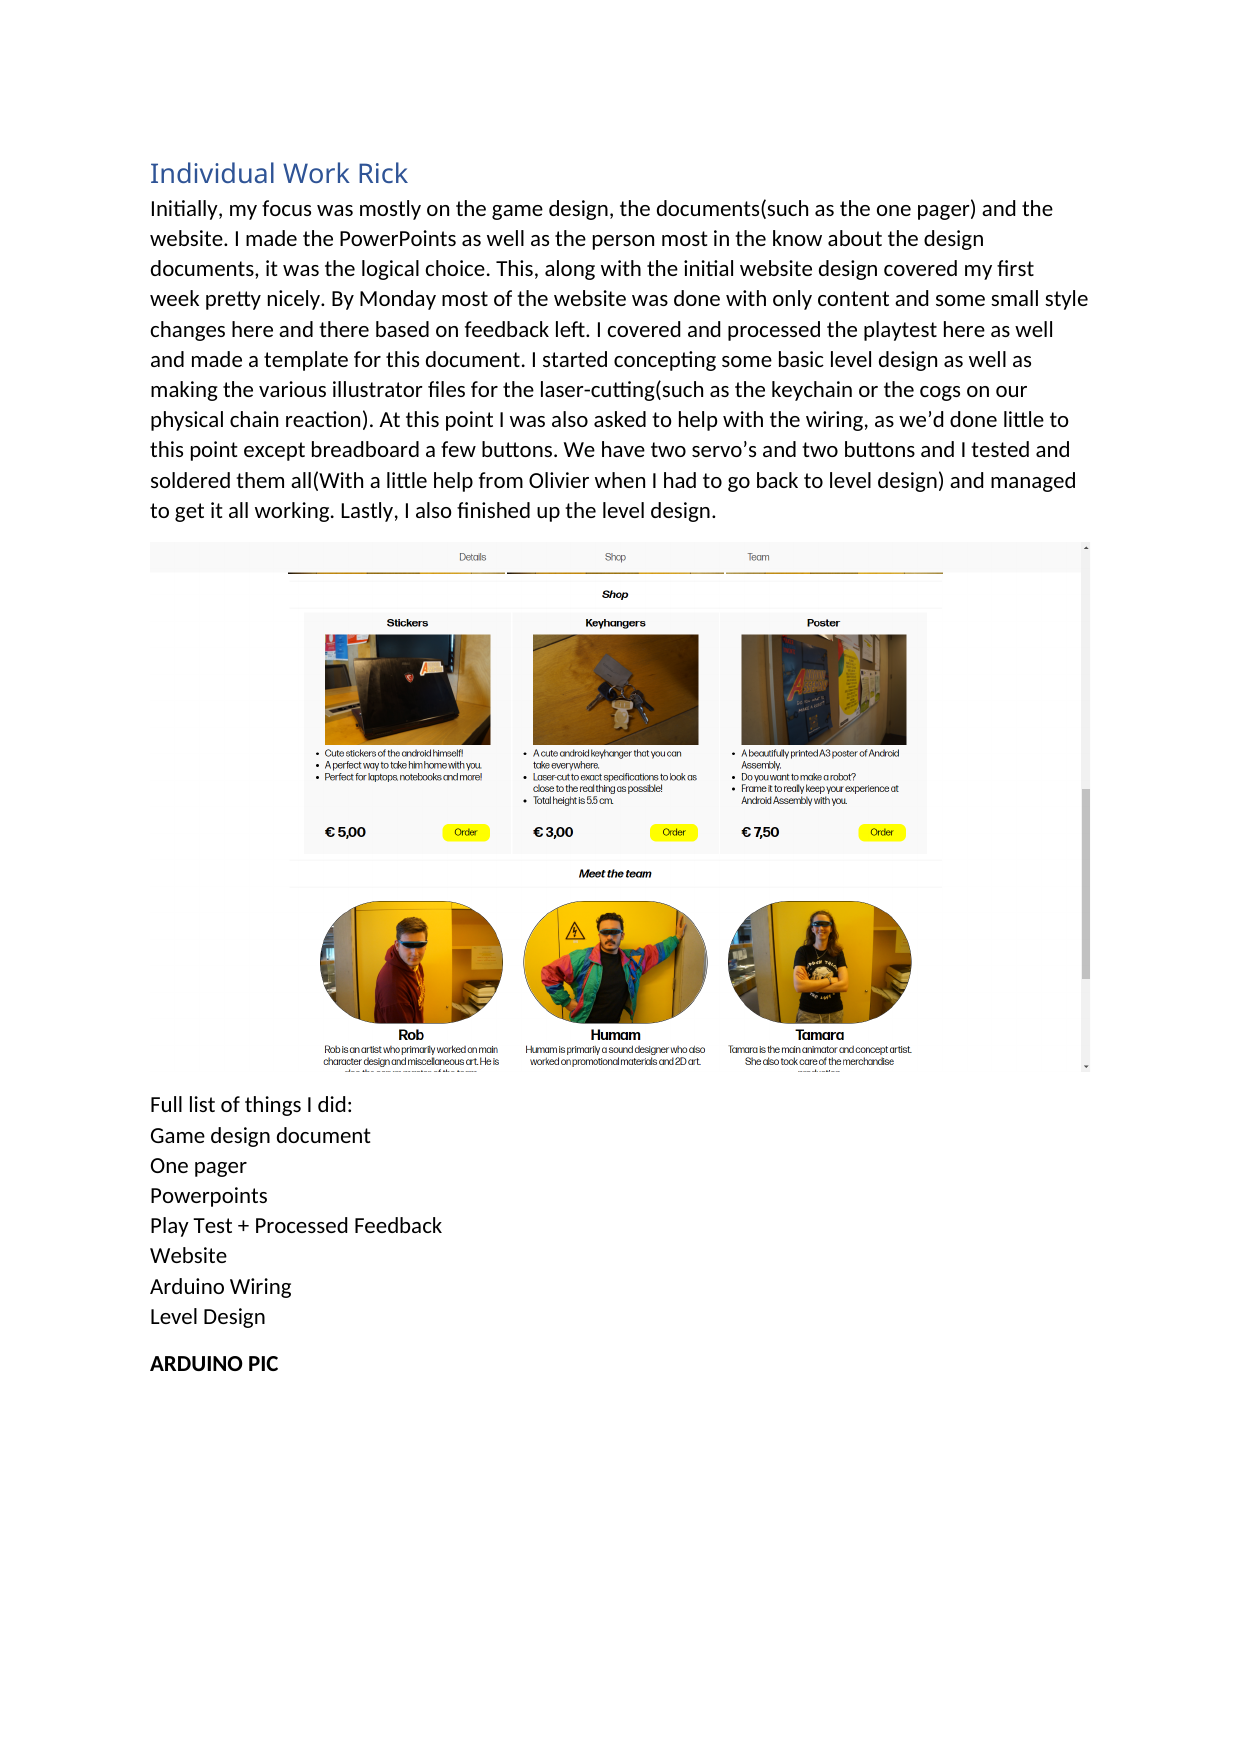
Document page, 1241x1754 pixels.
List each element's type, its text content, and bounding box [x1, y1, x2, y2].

subtitle Individual Work Rick [150, 154, 1090, 191]
text Full list of things I did: Game design document One pager Powerpoints Play Test + Processed Feedback Website Arduino Wiring Level Design [150, 1091, 1090, 1330]
text Initially, my focus was mostly on the game design, the documents(such as the one pager) and the website. I made the PowerPoints as well as the person most in the know about the design documents, it was the logical choice. This, along with the initial website design covered my first week pretty nicely. By Monday most of the website was done with only content and some small style changes here and there based on feedback left. I covered and processed the playtest here as well and made a template for this document. I started concepting some basic level design as well as making the various illustrator files for the laser-cutting(such as the keychain or the cogs on our physical chain reaction). At this point I was also asked to help with the wiring, as we’d done little to this point except breadboard a few buttons. We have two servo’s and two buttons and I tested and soldered them all(With a little help from Olivier when I had to go back to level design) and managed to get it all working. Lastly, I also finished up the level design. [150, 194, 1090, 524]
text ARDUINO PIC [150, 1349, 1090, 1377]
picture [150, 542, 1091, 1072]
